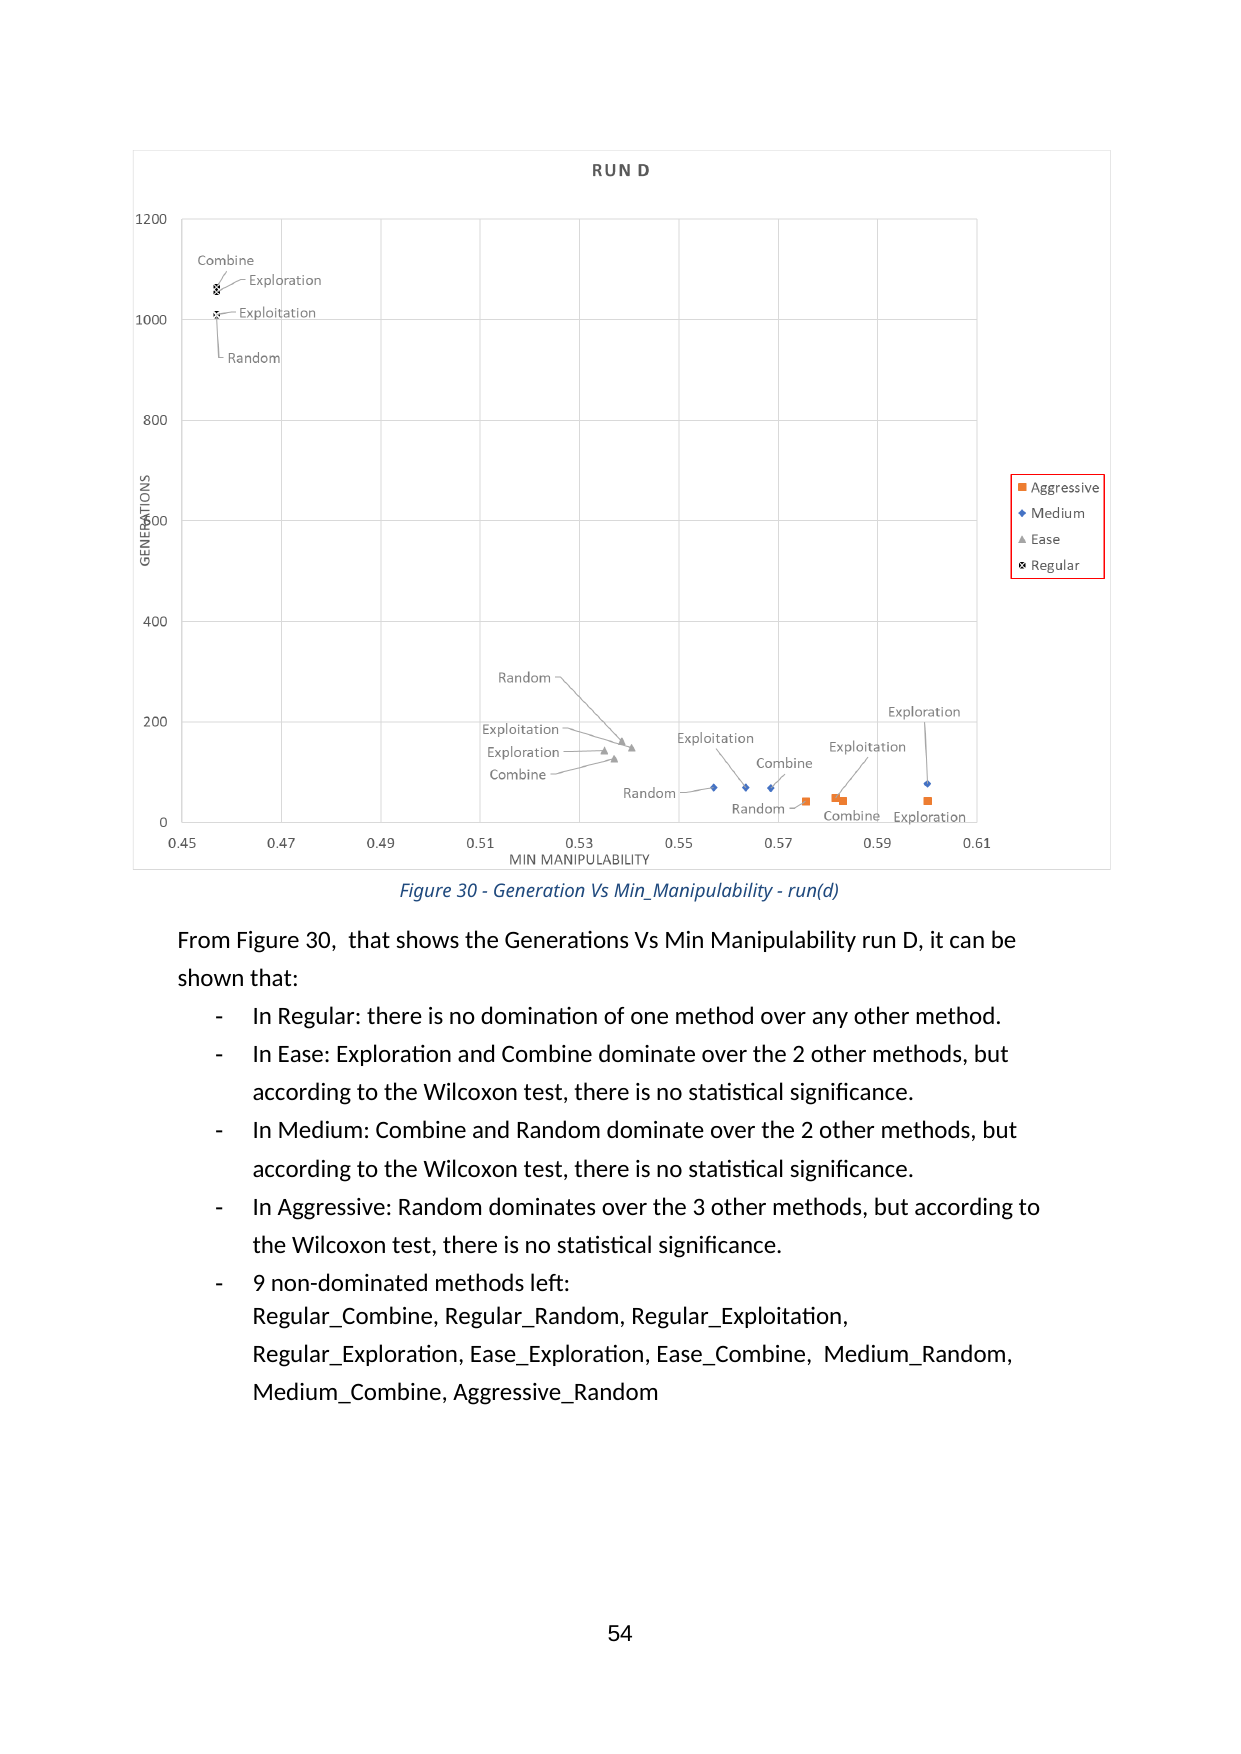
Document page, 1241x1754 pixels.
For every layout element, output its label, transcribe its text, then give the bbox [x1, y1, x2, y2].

list In Regular: there is no domination of one method over any other method. [215, 1000, 1063, 1031]
list In Aggressive: Random dominates over the 3 other methods, but according to the Wilcoxon test, there is no statistical significance. [215, 1191, 1063, 1259]
list In Medium: Combine and Random dominate over the 2 other methods, but according to the Wilcoxon test, there is no statistical significance. [215, 1115, 1063, 1183]
list Regular_Combine, Regular_Random, Regular_Exploitation, Regular_Exploration, Ease_Exploration, Ease_Combine, Medium_Random, Medium_Combine, Aggressive_Random [252, 1300, 1063, 1407]
list In Ease: Exploration and Combine dominate over the 2 other methods, but according to the Wilcoxon test, there is no statistical significance. [215, 1038, 1063, 1107]
list 9 non-dominated methods left: [215, 1267, 1063, 1298]
picture [132, 150, 1111, 870]
text From Figure 30, that shows the Generations Vs Min Manipulability run D, it can be shown that: [177, 924, 1063, 993]
